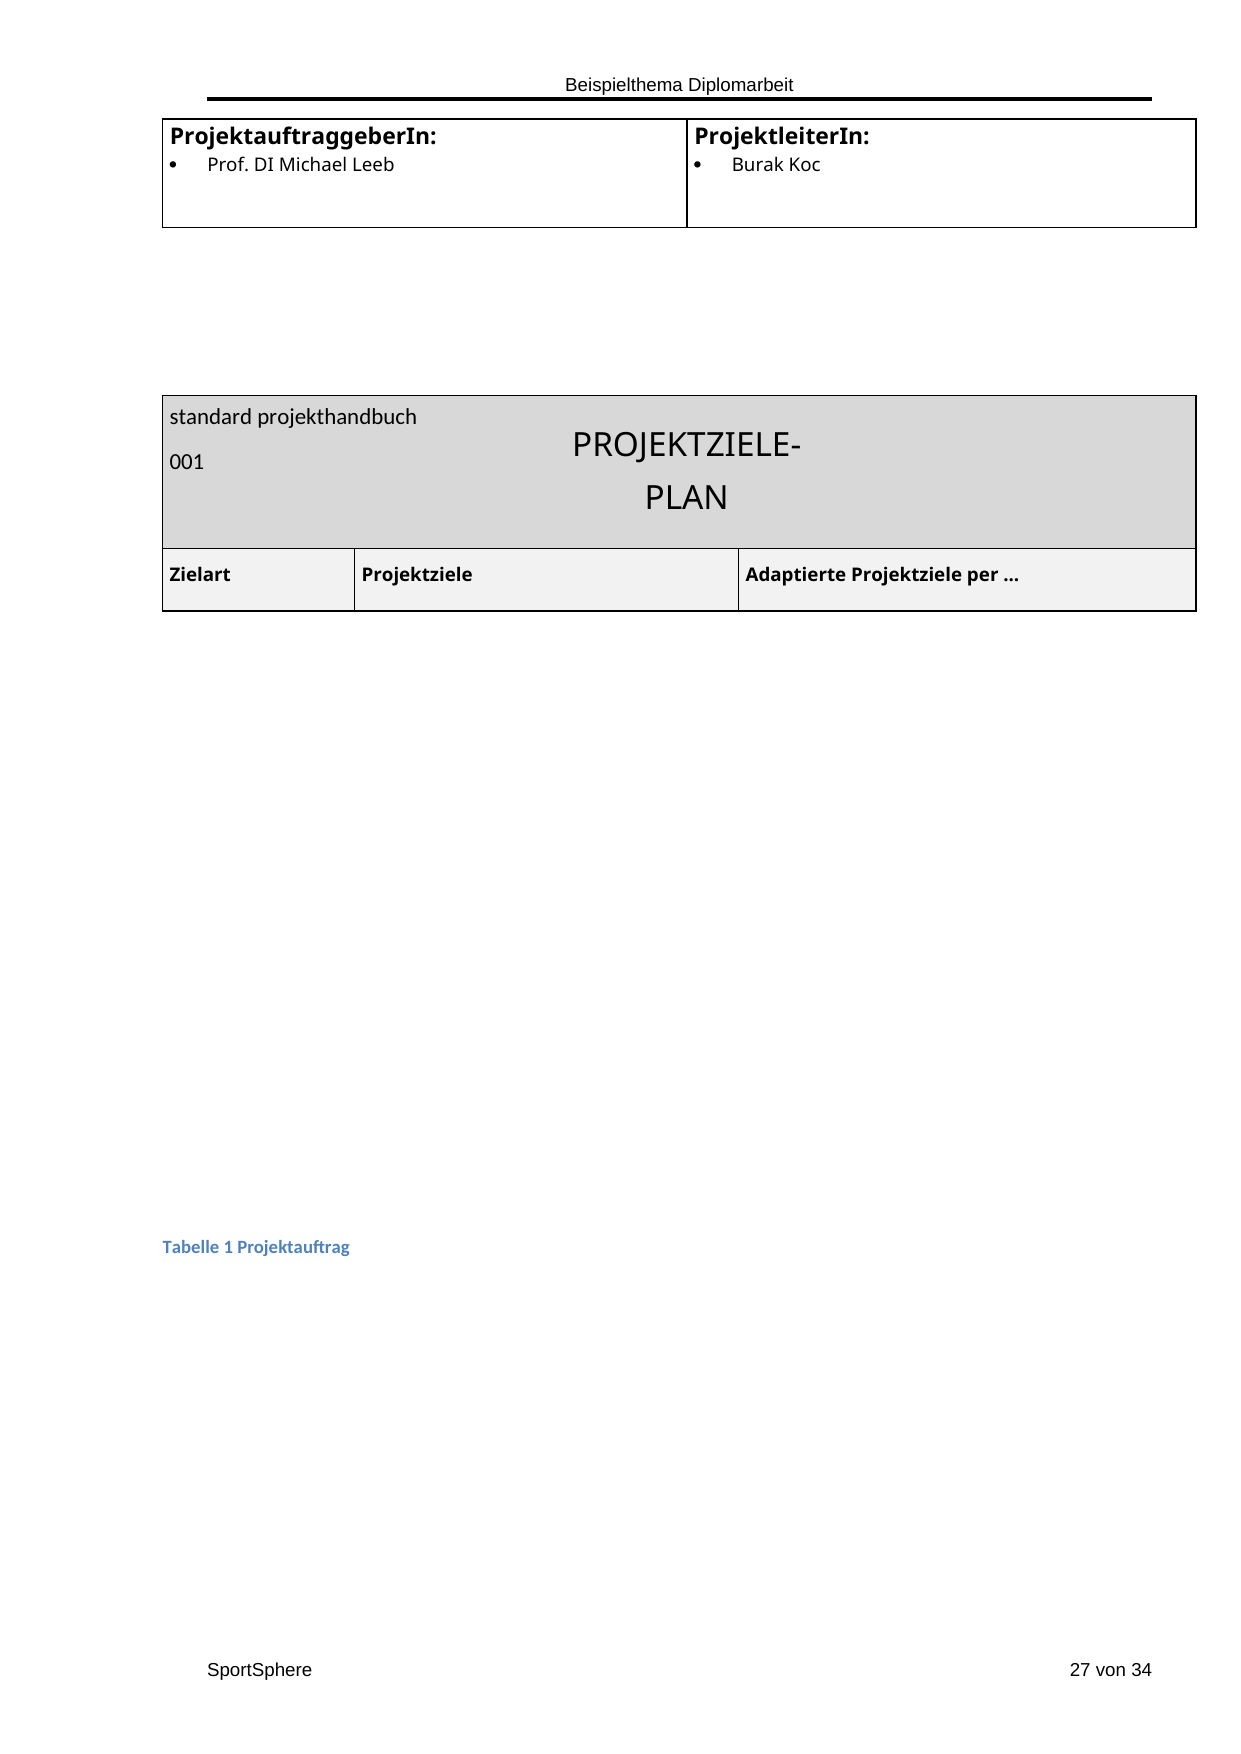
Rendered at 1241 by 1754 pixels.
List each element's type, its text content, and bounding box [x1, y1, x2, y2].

table_cell Projektziele [355, 549, 738, 610]
table_header standard projekthandbuch 001 [163, 396, 458, 548]
table_header [915, 396, 1195, 548]
table_cell Adaptierte Projektziele per ... [739, 549, 1195, 610]
table_header PROJEKTZIELE- PLAN [458, 396, 915, 548]
table_cell Zielart [163, 549, 354, 610]
table_cell ProjektleiterIn: Burak Koc [688, 120, 1195, 227]
table_cell ProjektauftraggeberIn: Prof. DI Michael Leeb [163, 120, 686, 227]
text Tabelle 1 Projektauftrag [162, 1236, 350, 1258]
